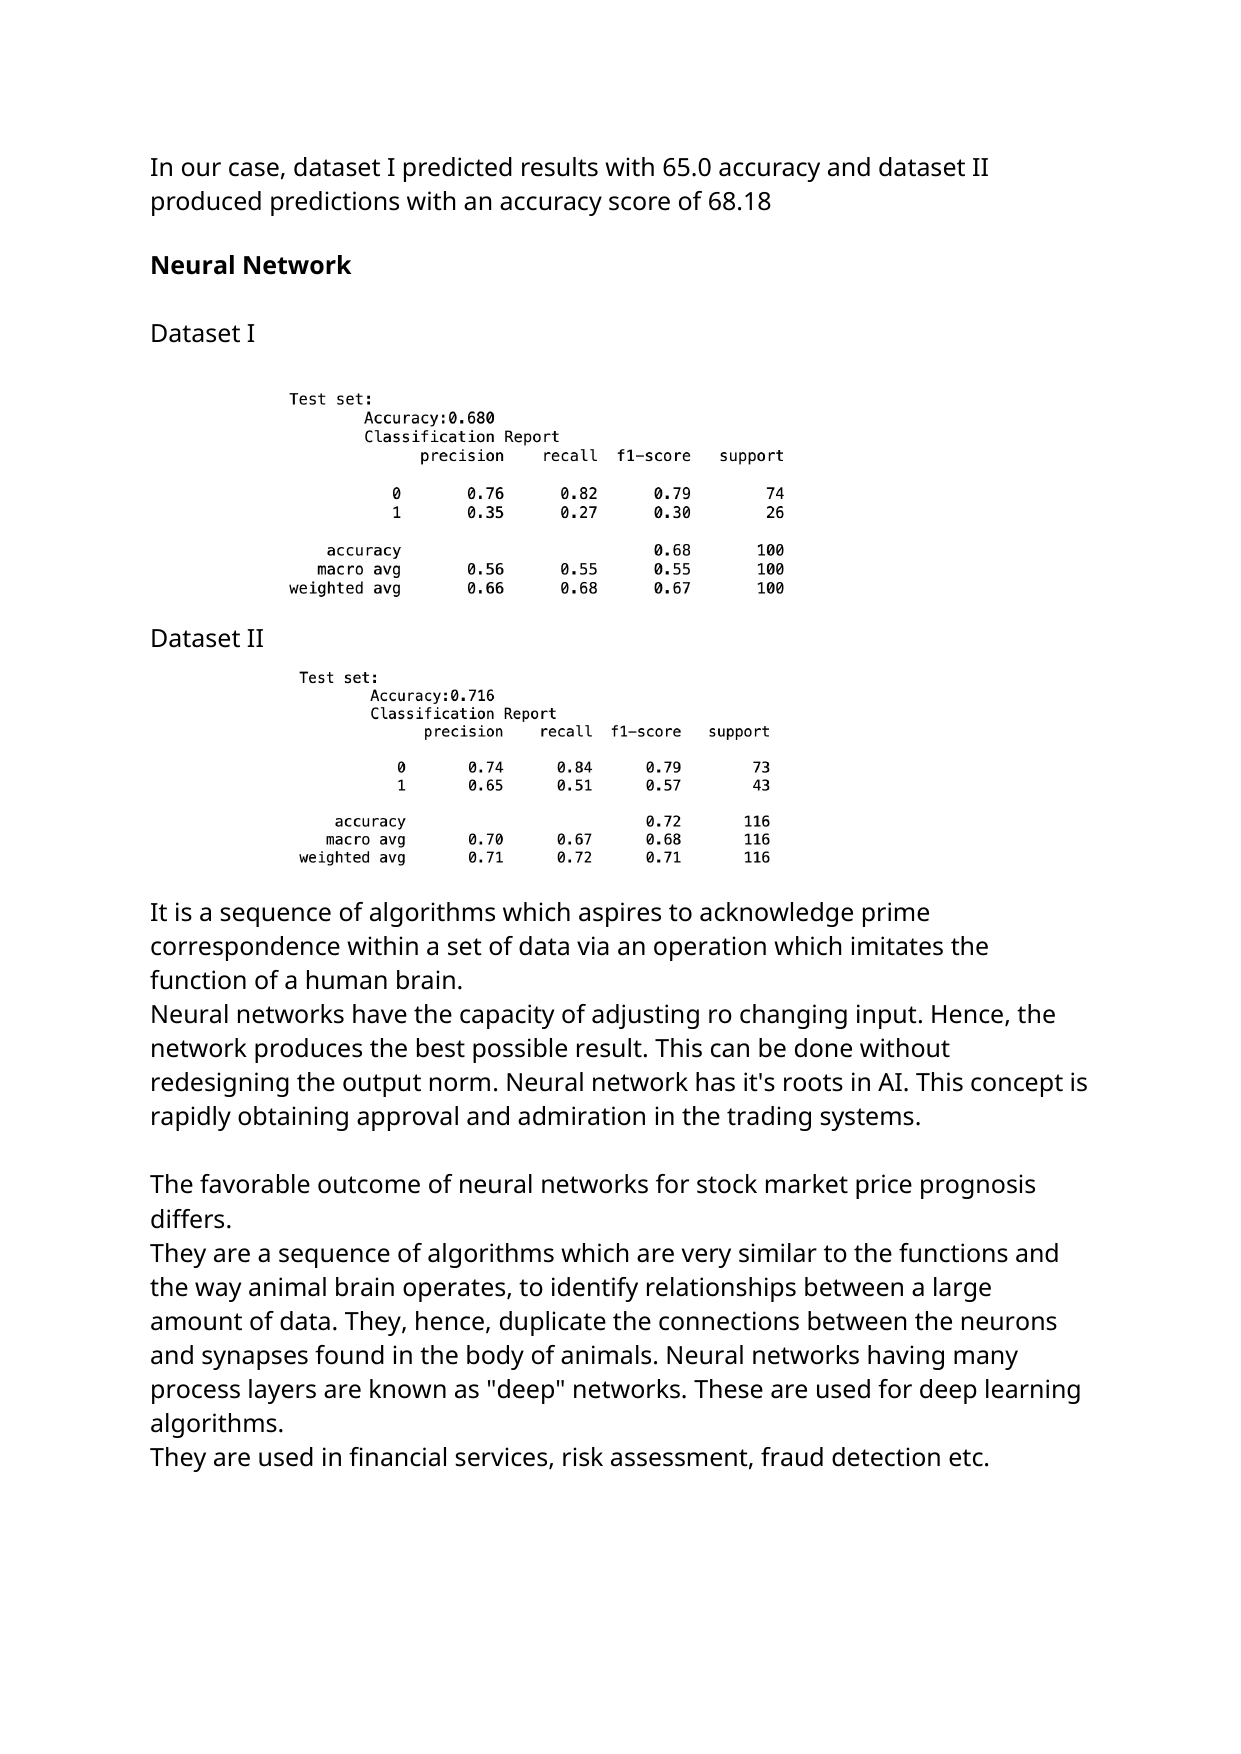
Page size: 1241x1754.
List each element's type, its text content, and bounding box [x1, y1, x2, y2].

text The favorable outcome of neural networks for stock market price prognosis differs. [150, 1167, 1090, 1235]
picture [150, 654, 1091, 895]
text Neural networks have the capacity of adjusting ro changing input. Hence, the network produces the best possible result. This can be done without redesigning the output norm. Neural network has it's roots in AI. This concept is rapidly obtaining approval and admiration in the trading systems. [150, 997, 1090, 1133]
subtitle In our case, dataset I predicted results with 65.0 accuracy and dataset II produced predictions with an accuracy score of 68.18 [150, 150, 1090, 218]
picture [150, 383, 1091, 621]
text Dataset I [150, 315, 1090, 349]
text Dataset II [150, 621, 1090, 654]
text Neural Network [150, 247, 1090, 281]
text They are used in financial services, risk assessment, fraud detection etc. [150, 1440, 1090, 1474]
text It is a sequence of algorithms which aspires to acknowledge prime correspondence within a set of data via an operation which imitates the function of a human brain. [150, 895, 1090, 997]
text They are a sequence of algorithms which are very similar to the functions and the way animal brain operates, to identify relationships between a large amount of data. They, hence, duplicate the connections between the neurons and synapses found in the body of animals. Neural networks having many process layers are known as "deep" networks. These are used for deep learning algorithms. [150, 1235, 1090, 1440]
